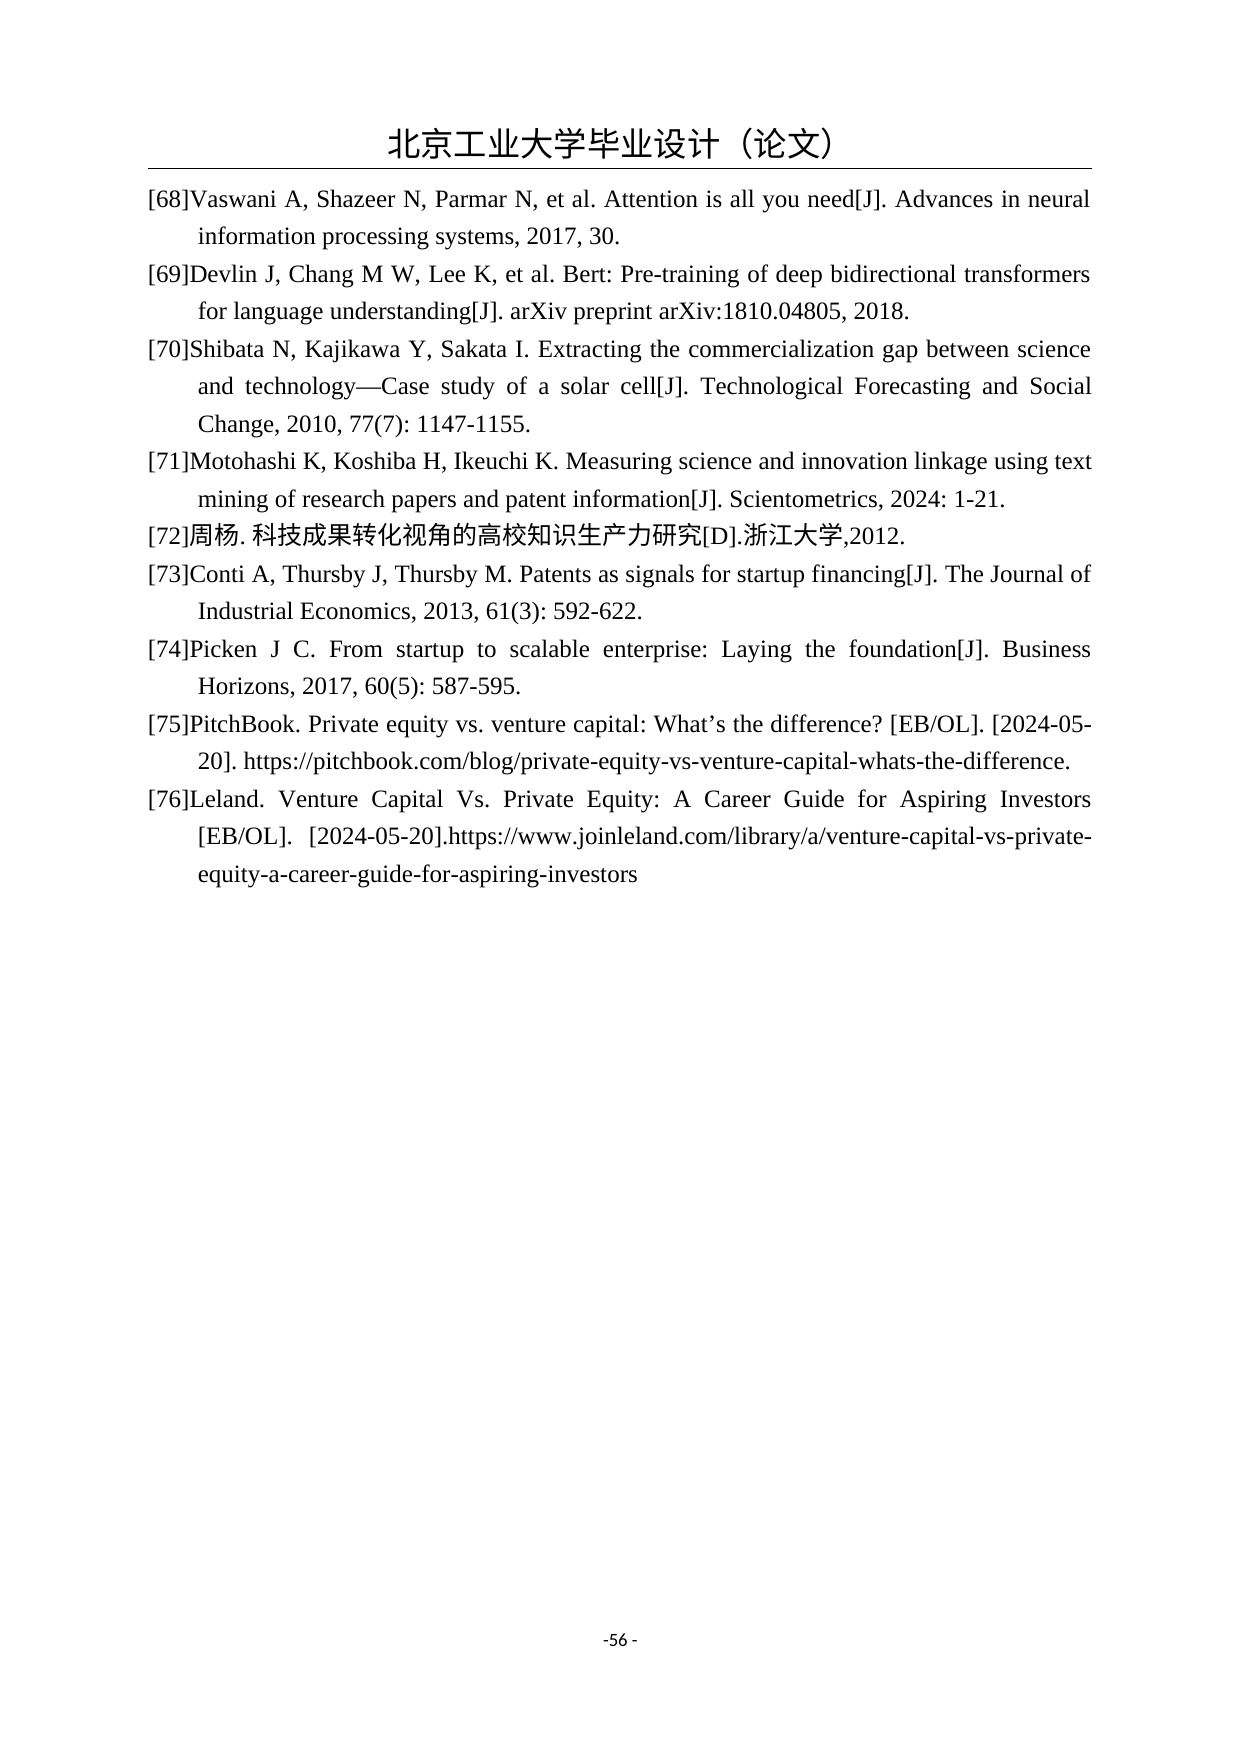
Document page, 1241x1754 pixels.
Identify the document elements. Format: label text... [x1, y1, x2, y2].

text [70]Shibata N, Kajikawa Y, Sakata I. Extracting the commercialization gap between science and technology—Case study of a solar cell[J]. Technological Forecasting and Social Change, 2010, 77(7): 1147-1155. [148, 327, 1092, 440]
text [73]Conti A, Thursby J, Thursby M. Patents as signals for startup financing[J]. The Journal of Industrial Economics, 2013, 61(3): 592-622. [148, 552, 1092, 627]
text [74]Picken J C. From startup to scalable enterprise: Laying the foundation[J]. Business Horizons, 2017, 60(5): 587-595. [148, 627, 1092, 702]
text [71]Motohashi K, Koshiba H, Ikeuchi K. Measuring science and innovation linkage using text mining of research papers and patent information[J]. Scientometrics, 2024: 1-21. [148, 440, 1092, 515]
text [75]PitchBook. Private equity vs. venture capital: What’s the difference? [EB/OL]. [2024-05-20]. https://pitchbook.com/blog/private-equity-vs-venture-capital-whats-the-difference. [148, 702, 1092, 777]
text [68]Vaswani A, Shazeer N, Parmar N, et al. Attention is all you need[J]. Advances in neural information processing systems, 2017, 30. [148, 177, 1092, 252]
text [76]Leland. Venture Capital Vs. Private Equity: A Career Guide for Aspiring Investors [EB/OL]. [2024-05-20].https://www.joinleland.com/library/a/venture-capital-vs-private-equity-a-career-guide-for-aspiring-investors [148, 777, 1092, 890]
text [69]Devlin J, Chang M W, Lee K, et al. Bert: Pre-training of deep bidirectional transformers for language understanding[J]. arXiv preprint arXiv:1810.04805, 2018. [148, 252, 1092, 327]
text [72]周杨. 科技成果转化视角的高校知识生产力研究[D].浙江大学,2012. [148, 515, 1092, 552]
